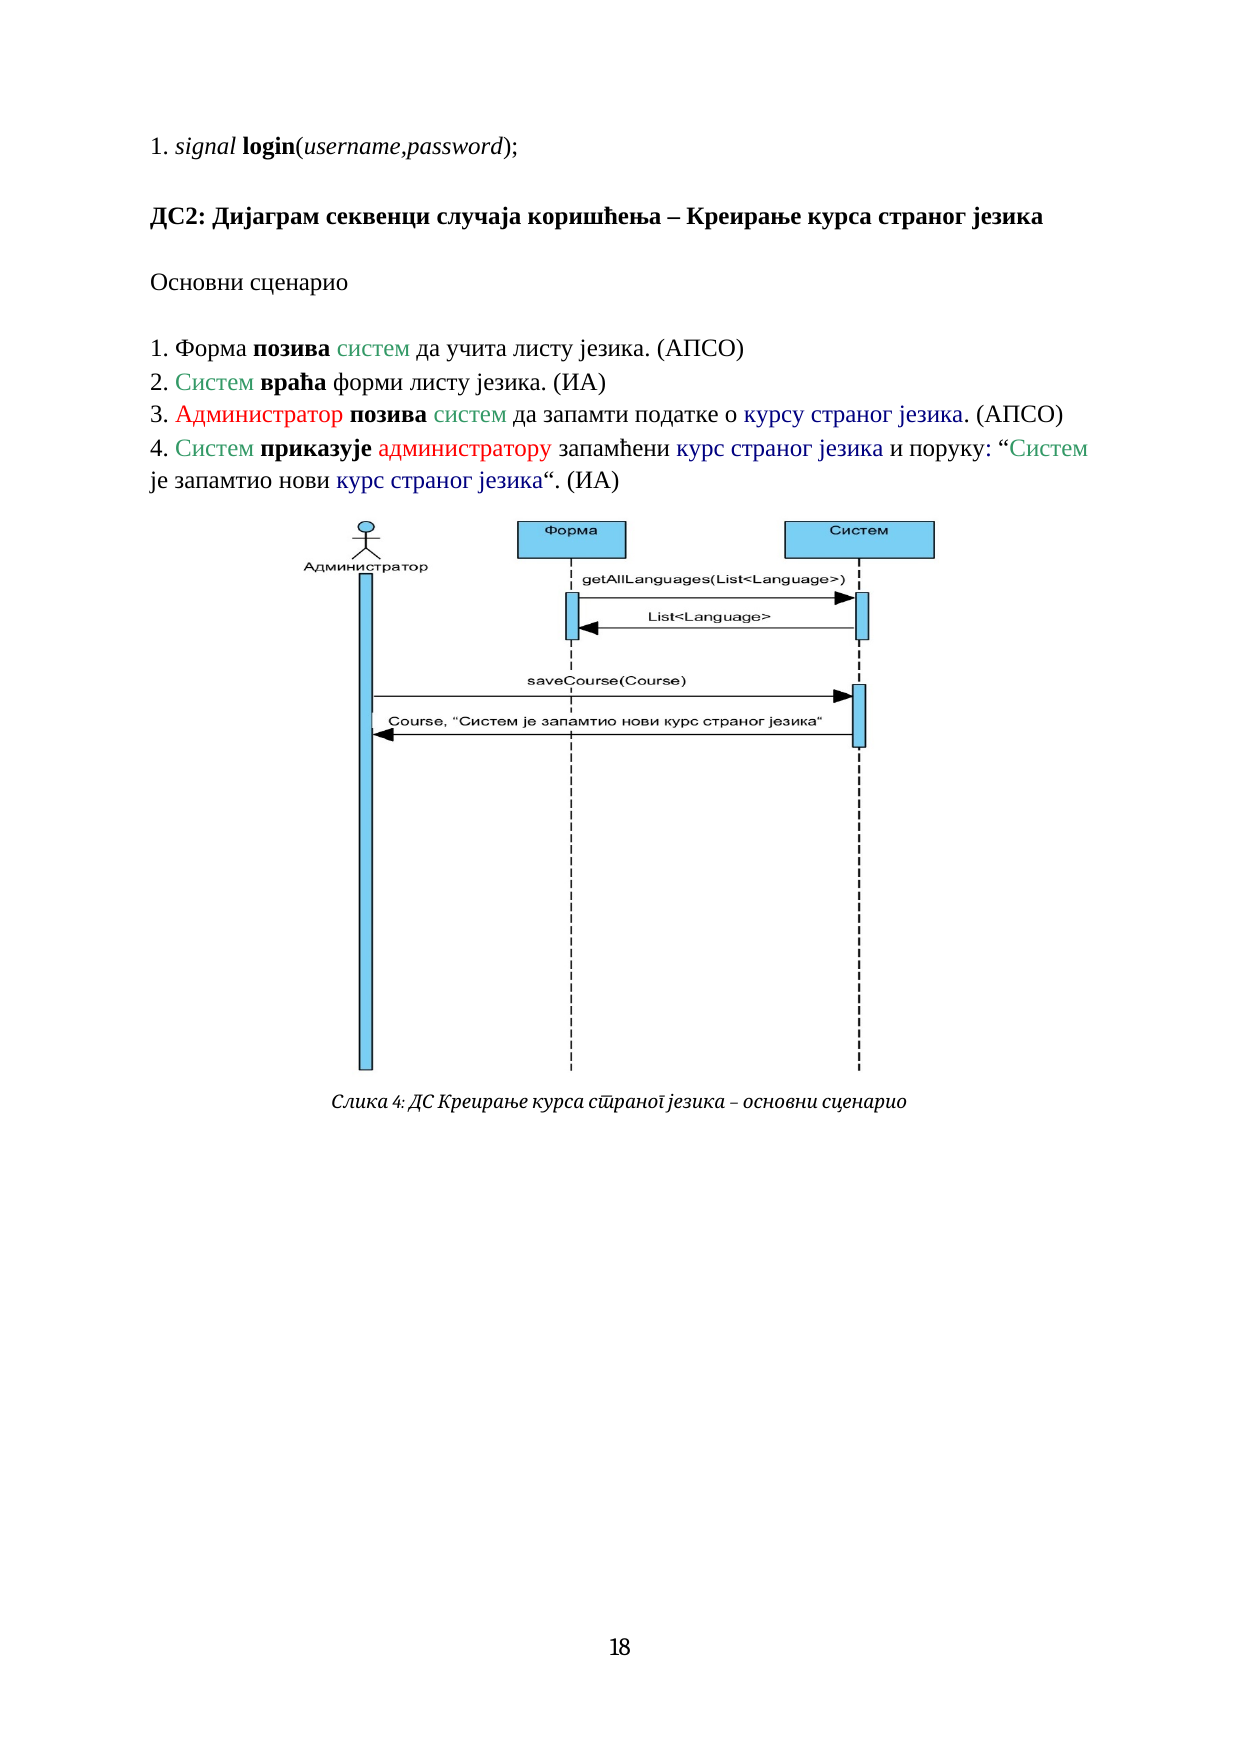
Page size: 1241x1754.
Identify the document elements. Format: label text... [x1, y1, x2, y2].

text 4. Систем приказује администратору запамћени курс страног језика и поруку: “Систем је запамтио нови курс страног језика“. (ИА) [150, 433, 1090, 494]
subtitle ДС2: Дијаграм секвенци случаја коришћења – Креирање курса страног језика [150, 201, 1090, 230]
text 3. Администратор позива систем да запамти податке о курсу страног језика. (АПСО) [150, 399, 1090, 428]
text 1. signal login(username,password); [150, 131, 1090, 160]
text Слика 4: ДС Креирање курса страног језика – основни сценарио [150, 1091, 1090, 1113]
text 1. Форма позива систем да учита листу језика. (АПСО) [150, 333, 1090, 362]
text Основни сценарио [150, 267, 1090, 296]
text 2. Систем враћа форми листу језика. (ИА) [150, 367, 1090, 395]
picture [297, 498, 943, 1087]
